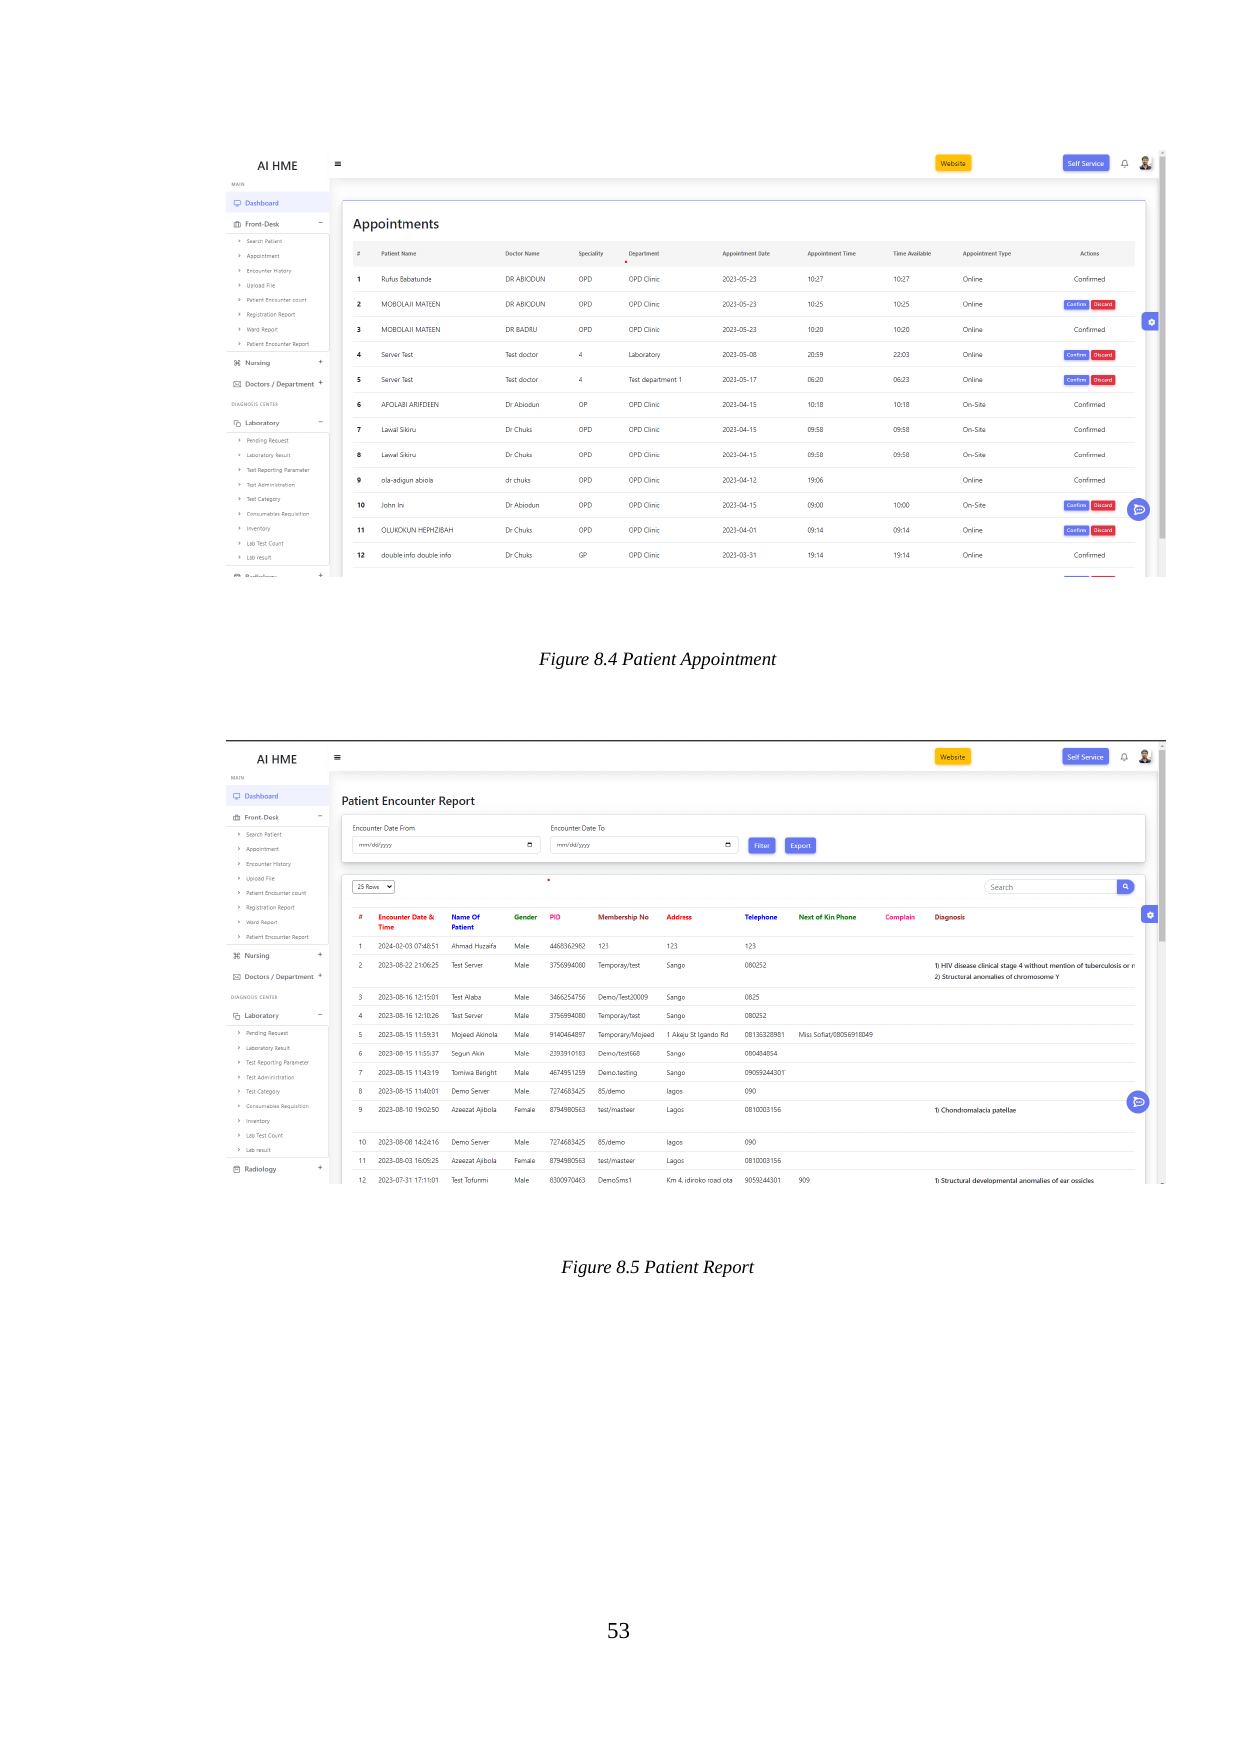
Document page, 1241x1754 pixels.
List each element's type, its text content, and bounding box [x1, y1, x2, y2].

picture [226, 150, 1166, 577]
picture [226, 740, 1166, 1184]
text Figure 8.5 Patient Report [227, 1256, 1090, 1277]
text Figure 8.4 Patient Appointment [227, 648, 1090, 669]
